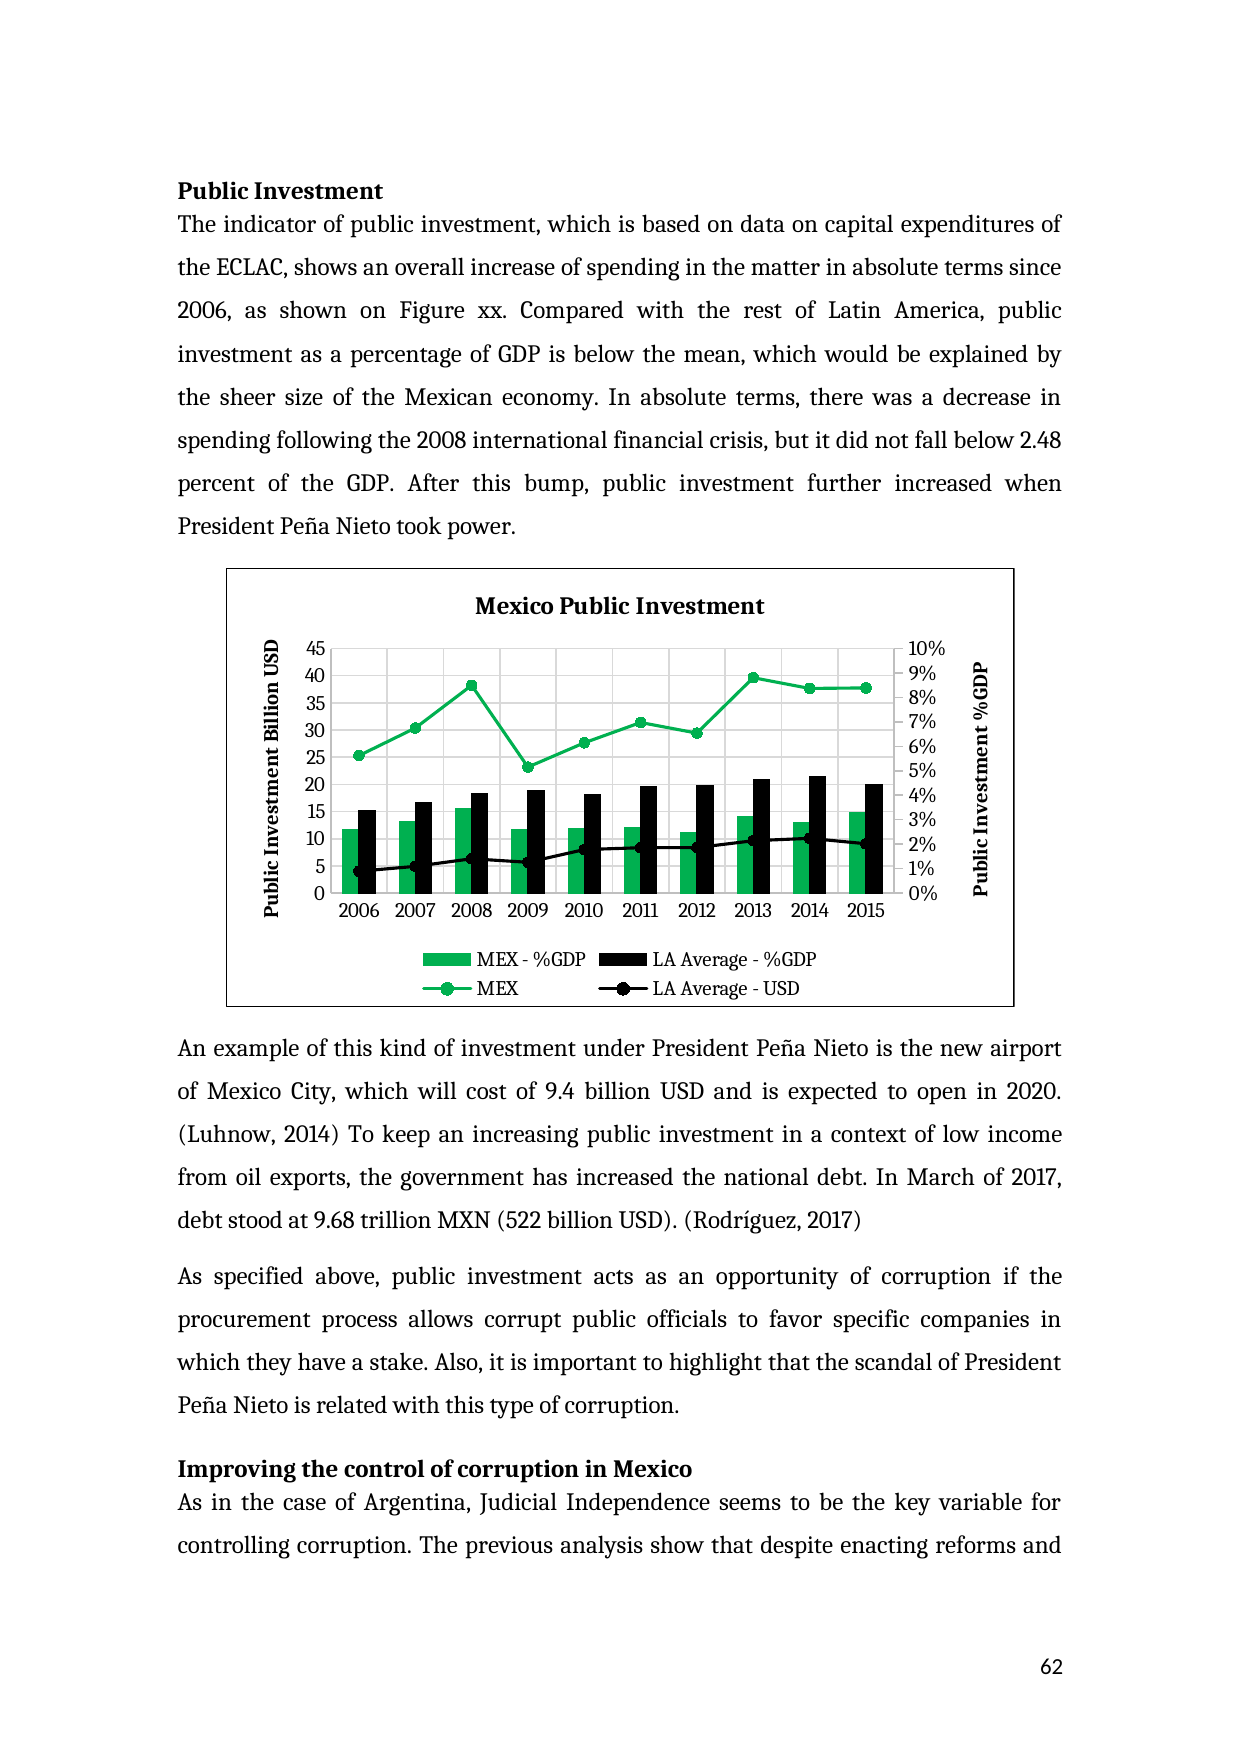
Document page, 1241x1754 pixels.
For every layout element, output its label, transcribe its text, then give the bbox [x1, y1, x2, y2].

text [177, 1488, 1063, 1560]
subtitle Improving the control of corruption in Mexico [177, 1455, 1063, 1484]
text The indicator of public investment, which is based on data on capital expenditures of the ECLAC, shows an overall increase of spending in the matter in absolute terms since 2006, as shown on Figure xx. Compared with the rest of Latin America, public investment as a percentage of GDP is below the mean, which would be explained by the sheer size of the Mexican economy. In absolute terms, there was a decrease in spending following the 2008 international financial crisis, but it did not fall below 2.48 percent of the GDP. After this bump, public investment further increased when President Peña Nieto took power. [177, 210, 1063, 541]
subtitle Public Investment [177, 177, 1063, 206]
text As specified above, public investment acts as an opportunity of corruption if the procurement process allows corrupt public officials to favor specific companies in which they have a stake. Also, it is important to highlight that the scandal of President Peña Nieto is related with this type of corruption. [177, 1262, 1063, 1420]
text An example of this kind of investment under President Peña Nieto is the new airport of Mexico City, which will cost of 9.4 billion USD and is expected to open in 2020. (Luhnow, 2014) To keep an increasing public investment in a context of low income from oil exports, the government has increased the national debt. In March of 2017, debt stood at 9.68 trillion MXN (522 billion USD). (Rodríguez, 2017) [177, 1034, 1063, 1235]
